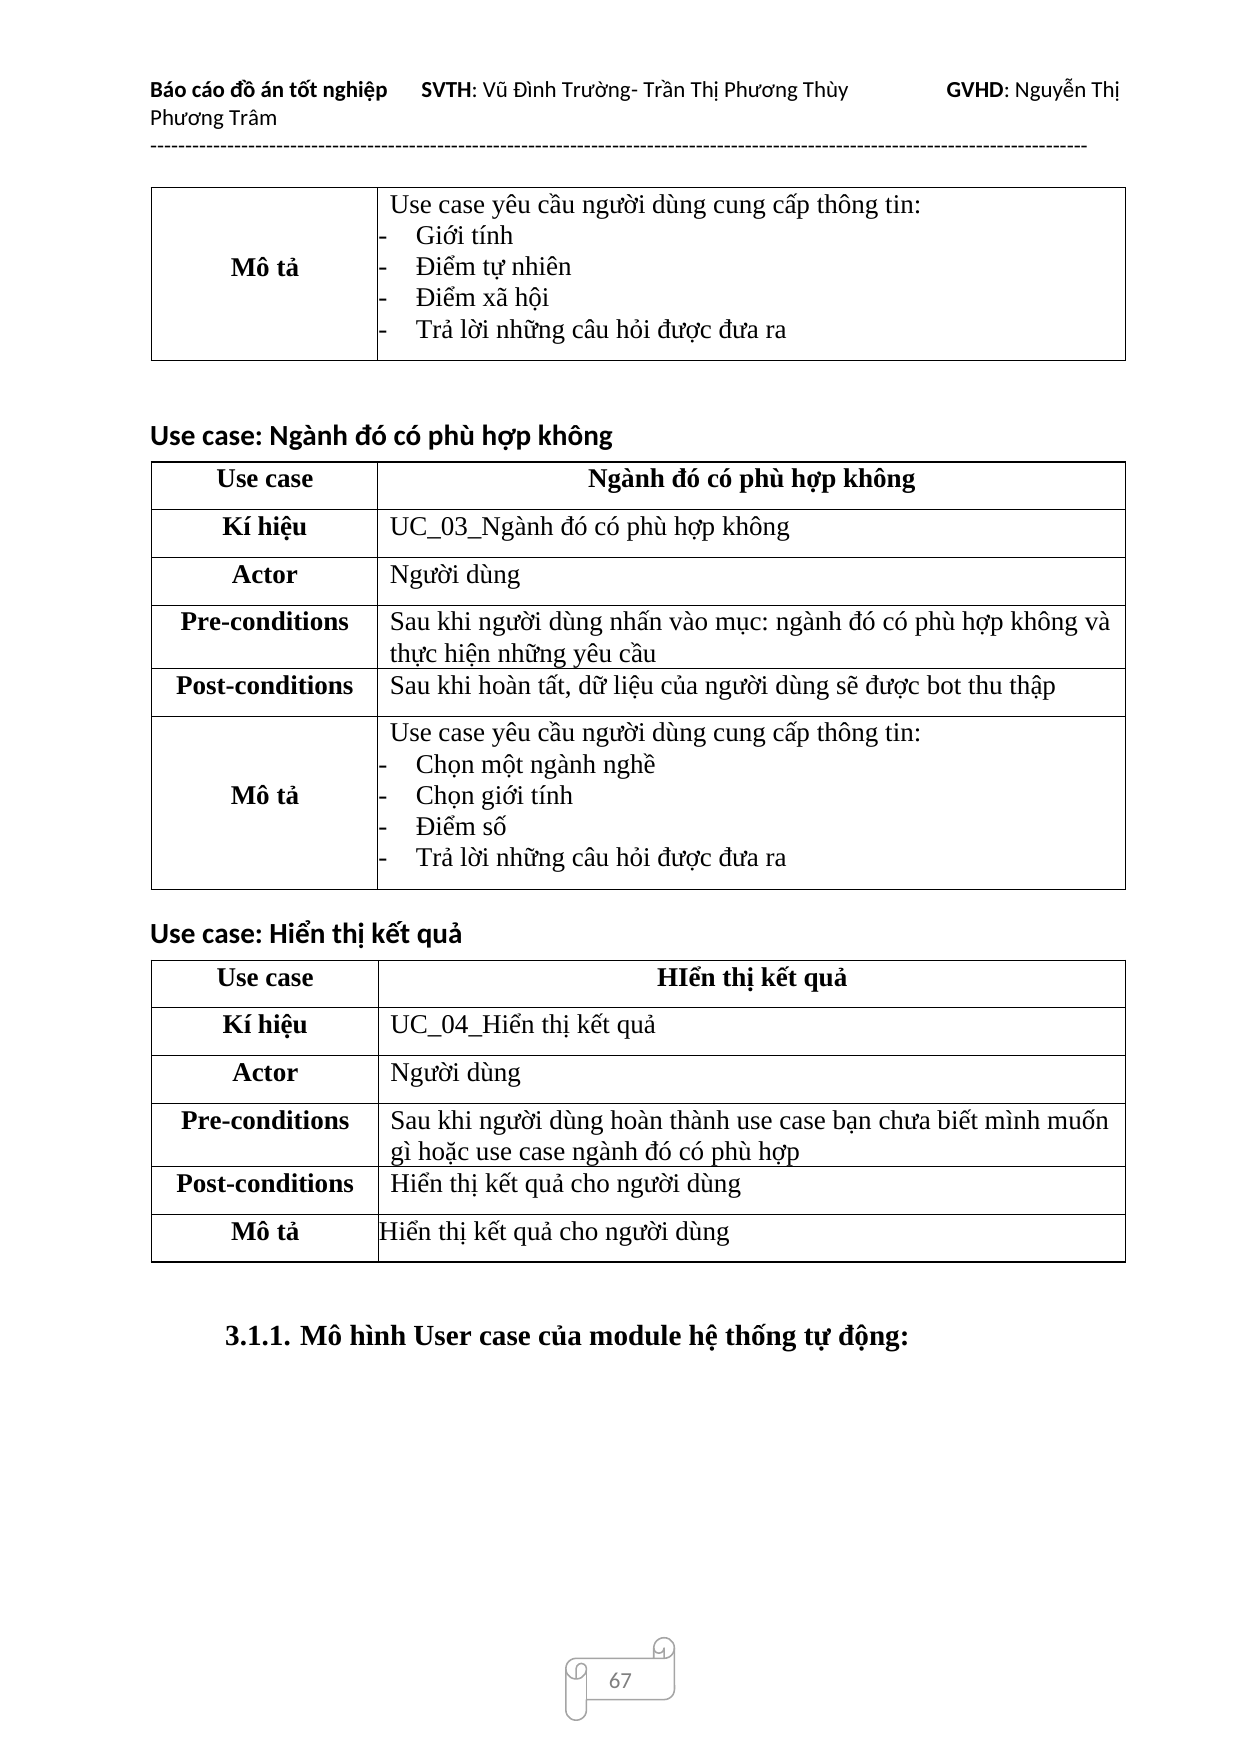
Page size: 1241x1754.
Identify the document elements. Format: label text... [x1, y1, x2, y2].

table_cell Use case yêu cầu người dùng cung cấp thông tin: Giới tính Điểm tự nhiên Điểm xã hội Trả lời những câu hỏi được đưa ra [378, 188, 1125, 360]
table_cell Sau khi người dùng nhấn vào mục: ngành đó có phù hợp không và thực hiện những yêu cầu [378, 606, 1125, 668]
table_cell Pre-conditions [152, 1104, 378, 1166]
table_cell Mô tả [152, 717, 377, 889]
table_header Use case [152, 961, 378, 1007]
table_cell UC_04_Hiển thị kết quả [379, 1008, 1125, 1055]
table_cell Người dùng [379, 1056, 1125, 1103]
table_cell Actor [152, 1056, 378, 1103]
table_cell Mô tả [152, 1215, 378, 1261]
table_cell Post-conditions [152, 1167, 378, 1214]
table_header Use case [152, 463, 377, 509]
table_cell Use case yêu cầu người dùng cung cấp thông tin: Chọn một ngành nghề Chọn giới tính Điểm số Trả lời những câu hỏi được đưa ra [378, 717, 1125, 889]
table_cell Pre-conditions [152, 606, 377, 668]
table_cell Actor [152, 558, 377, 604]
table_cell Kí hiệu [152, 1008, 378, 1055]
table_cell Mô tả [152, 188, 377, 360]
table_cell Sau khi hoàn tất, dữ liệu của người dùng sẽ được bot thu thập [378, 669, 1125, 716]
table_cell Post-conditions [152, 669, 377, 716]
table_cell Người dùng [378, 558, 1125, 604]
table_cell Hiển thị kết quả cho người dùng [379, 1167, 1125, 1214]
table_cell Sau khi người dùng hoàn thành use case bạn chưa biết mình muốn gì hoặc use case ngành đó có phù hợp [379, 1104, 1125, 1166]
table_cell Kí hiệu [152, 510, 377, 557]
subtitle Use case: Hiển thị kết quả [150, 915, 1090, 951]
subtitle Mô hình User case của module hệ thống tự động: [225, 1318, 1090, 1351]
subtitle Use case: Ngành đó có phù hợp không [150, 417, 1090, 452]
table_header Ngành đó có phù hợp không [378, 463, 1125, 509]
table_cell UC_03_Ngành đó có phù hợp không [378, 510, 1125, 557]
table_header HIển thị kết quả [379, 961, 1125, 1007]
table_cell Hiển thị kết quả cho người dùng [379, 1215, 1125, 1261]
